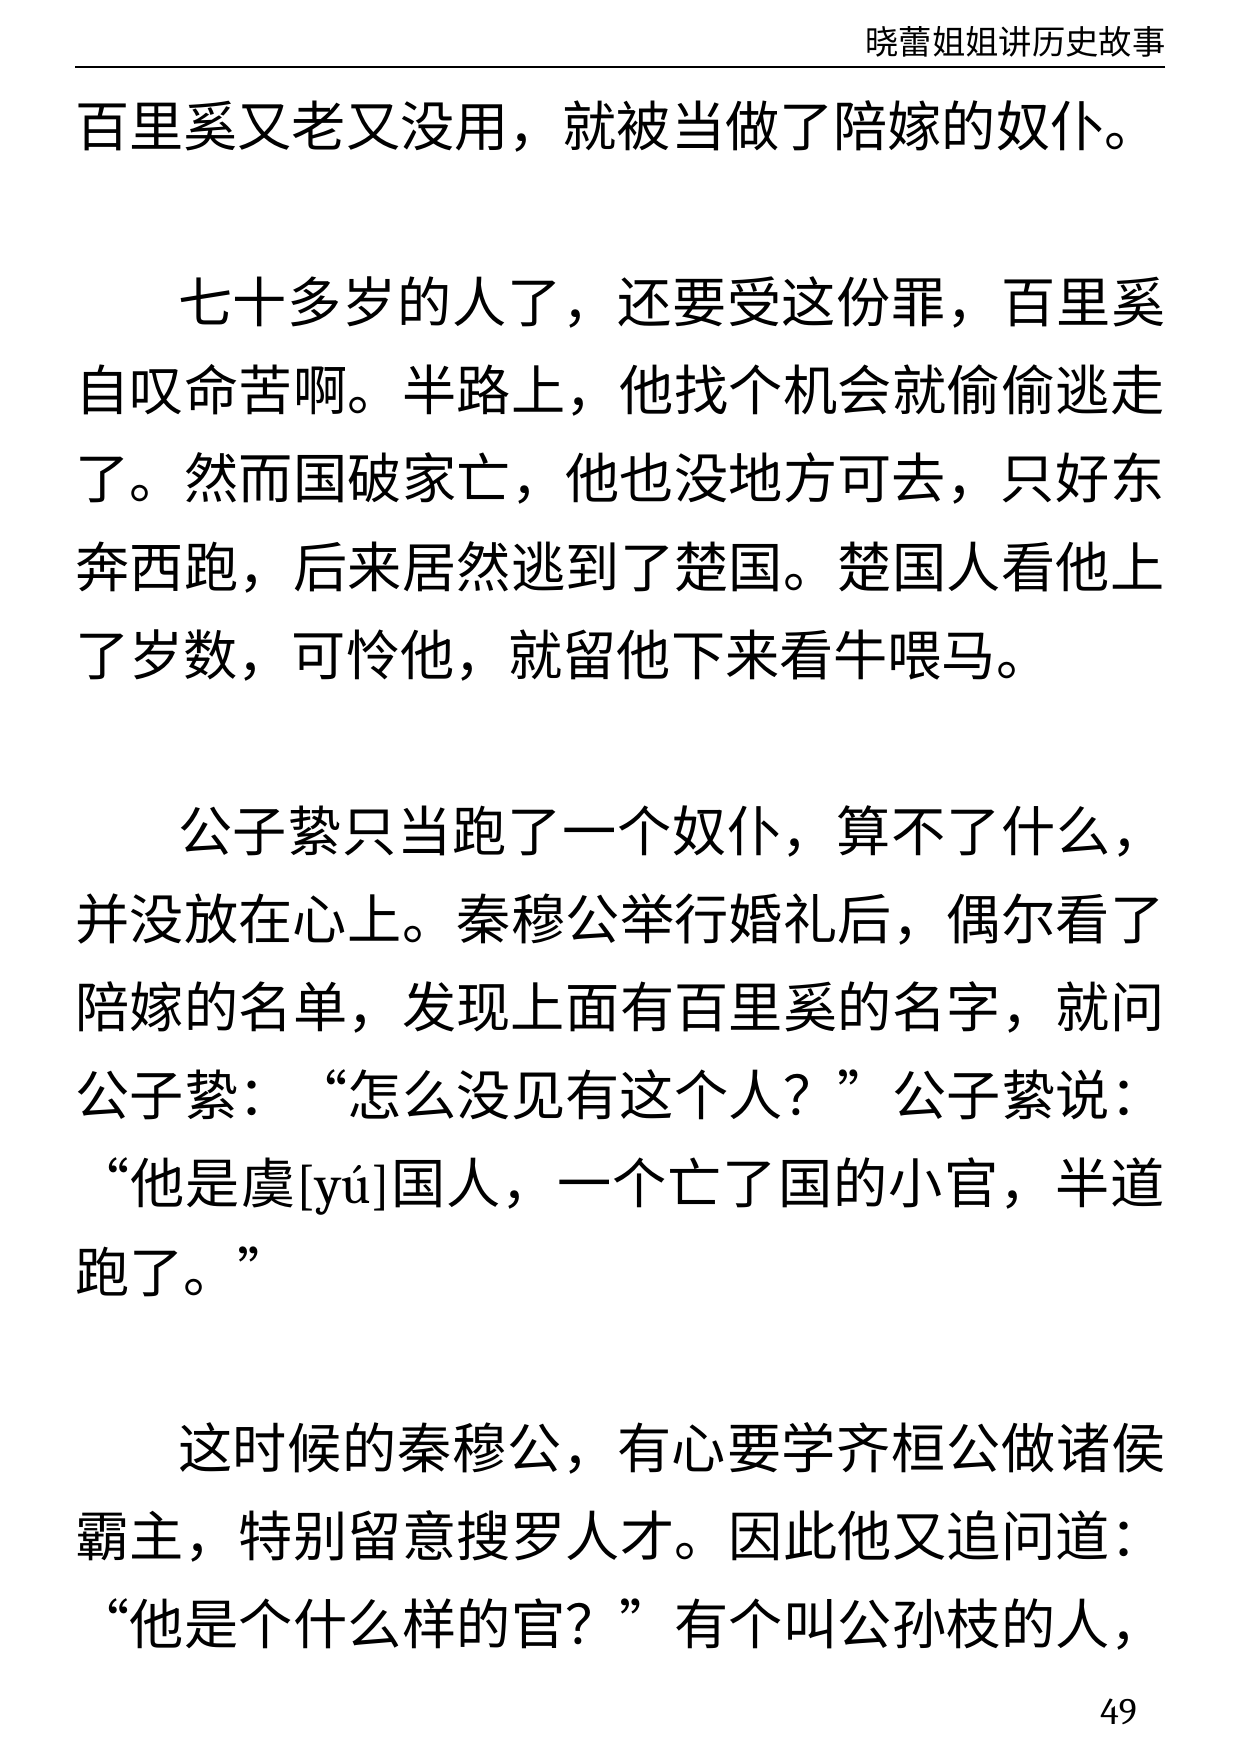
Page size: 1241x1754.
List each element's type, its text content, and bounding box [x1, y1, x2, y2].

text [75, 1401, 1165, 1665]
text 七十多岁的人了，还要受这份罪，百里奚自叹命苦啊。半路上，他找个机会就偷偷逃走了。然而国破家亡，他也没地方可去，只好东奔西跑，后来居然逃到了楚国。楚国人看他上了岁数，可怜他，就留他下来看牛喂马。 [75, 255, 1165, 696]
text 公子絷只当跑了一个奴仆，算不了什么，并没放在心上。秦穆公举行婚礼后，偶尔看了陪嫁的名单，发现上面有百里奚的名字，就问公子絷：“怎么没见有这个人？”公子絷说：“他是虞[yú]国人，一个亡了国的小官，半道跑了。” [75, 784, 1165, 1312]
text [75, 79, 1165, 167]
